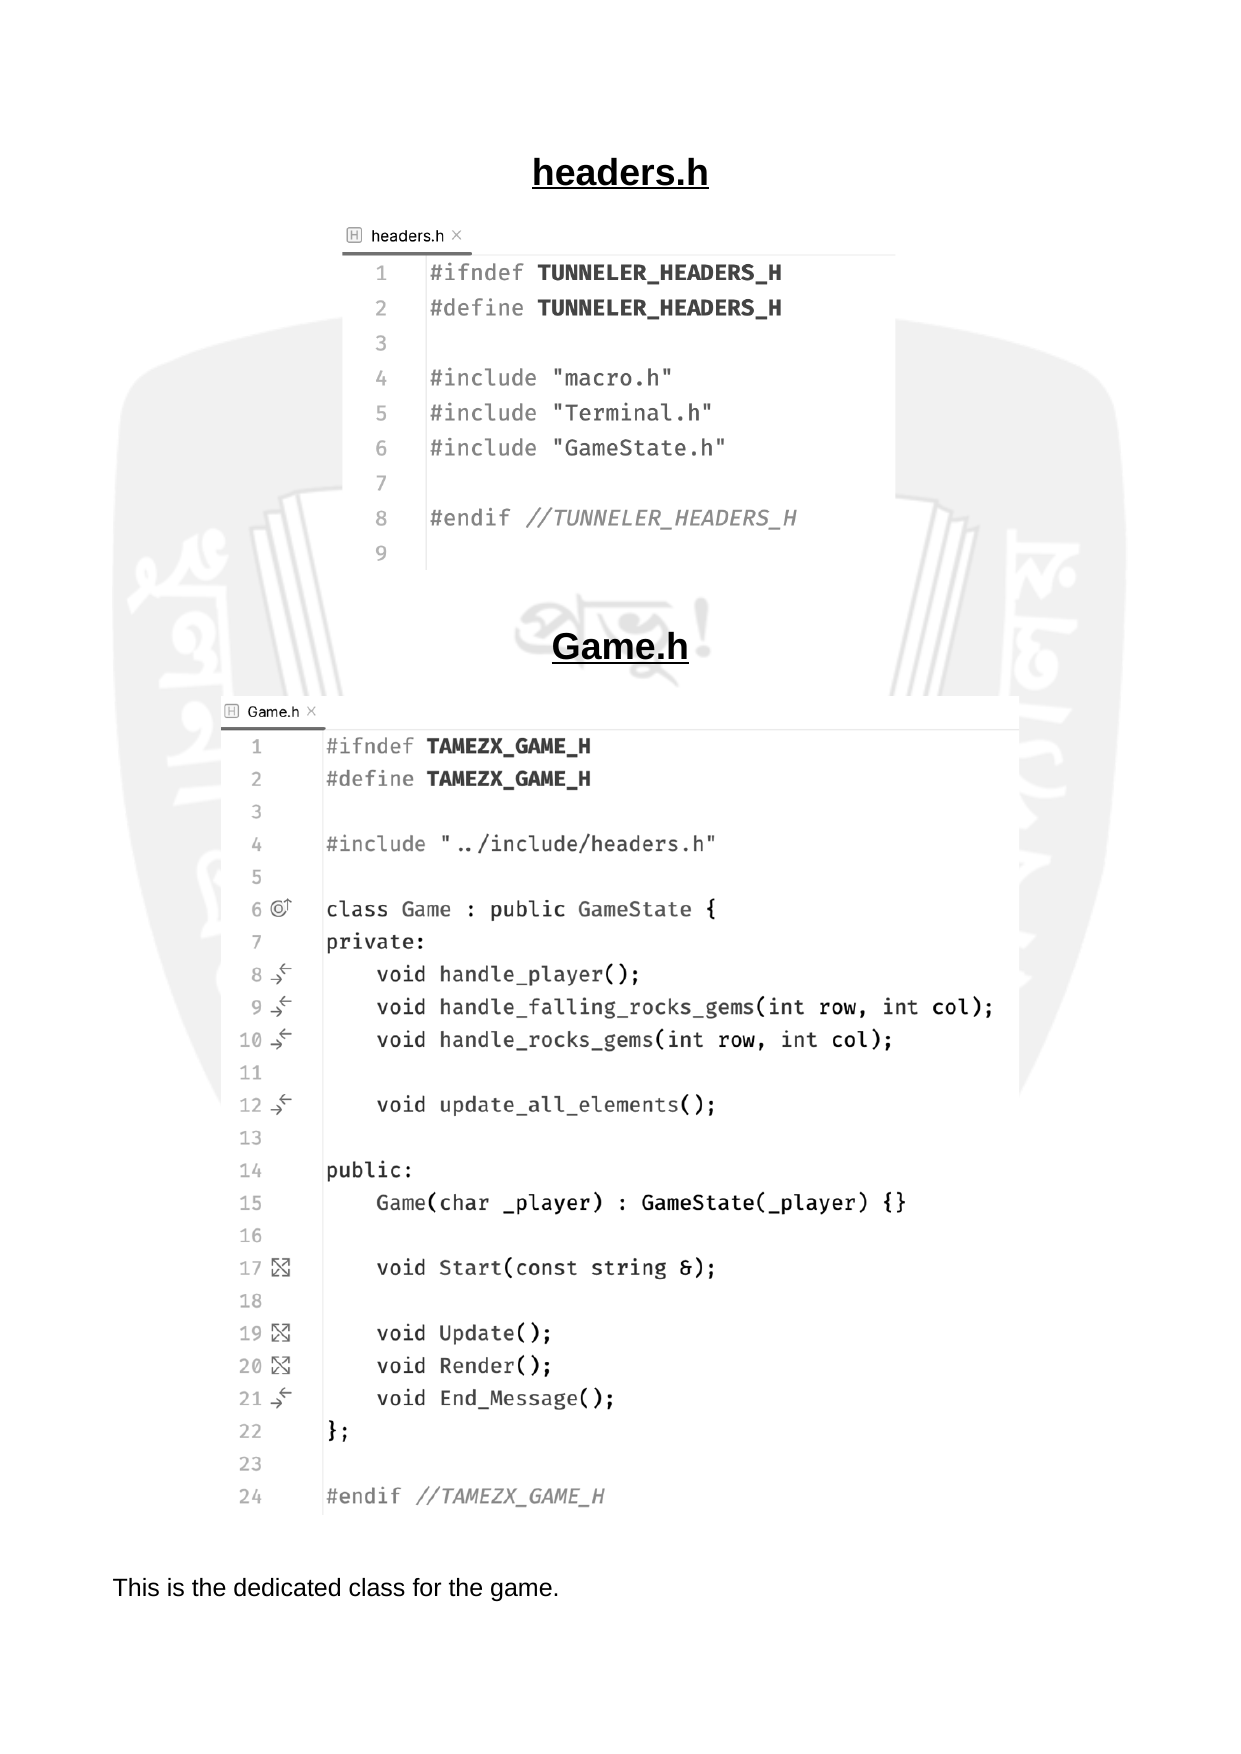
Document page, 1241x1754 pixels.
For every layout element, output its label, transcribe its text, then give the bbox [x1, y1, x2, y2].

text headers.h [112, 150, 1128, 193]
picture [112, 667, 1128, 1453]
picture [112, 300, 1128, 624]
text Game.h [112, 624, 1128, 667]
text This is the dedicated class for the game. [112, 1573, 1128, 1602]
